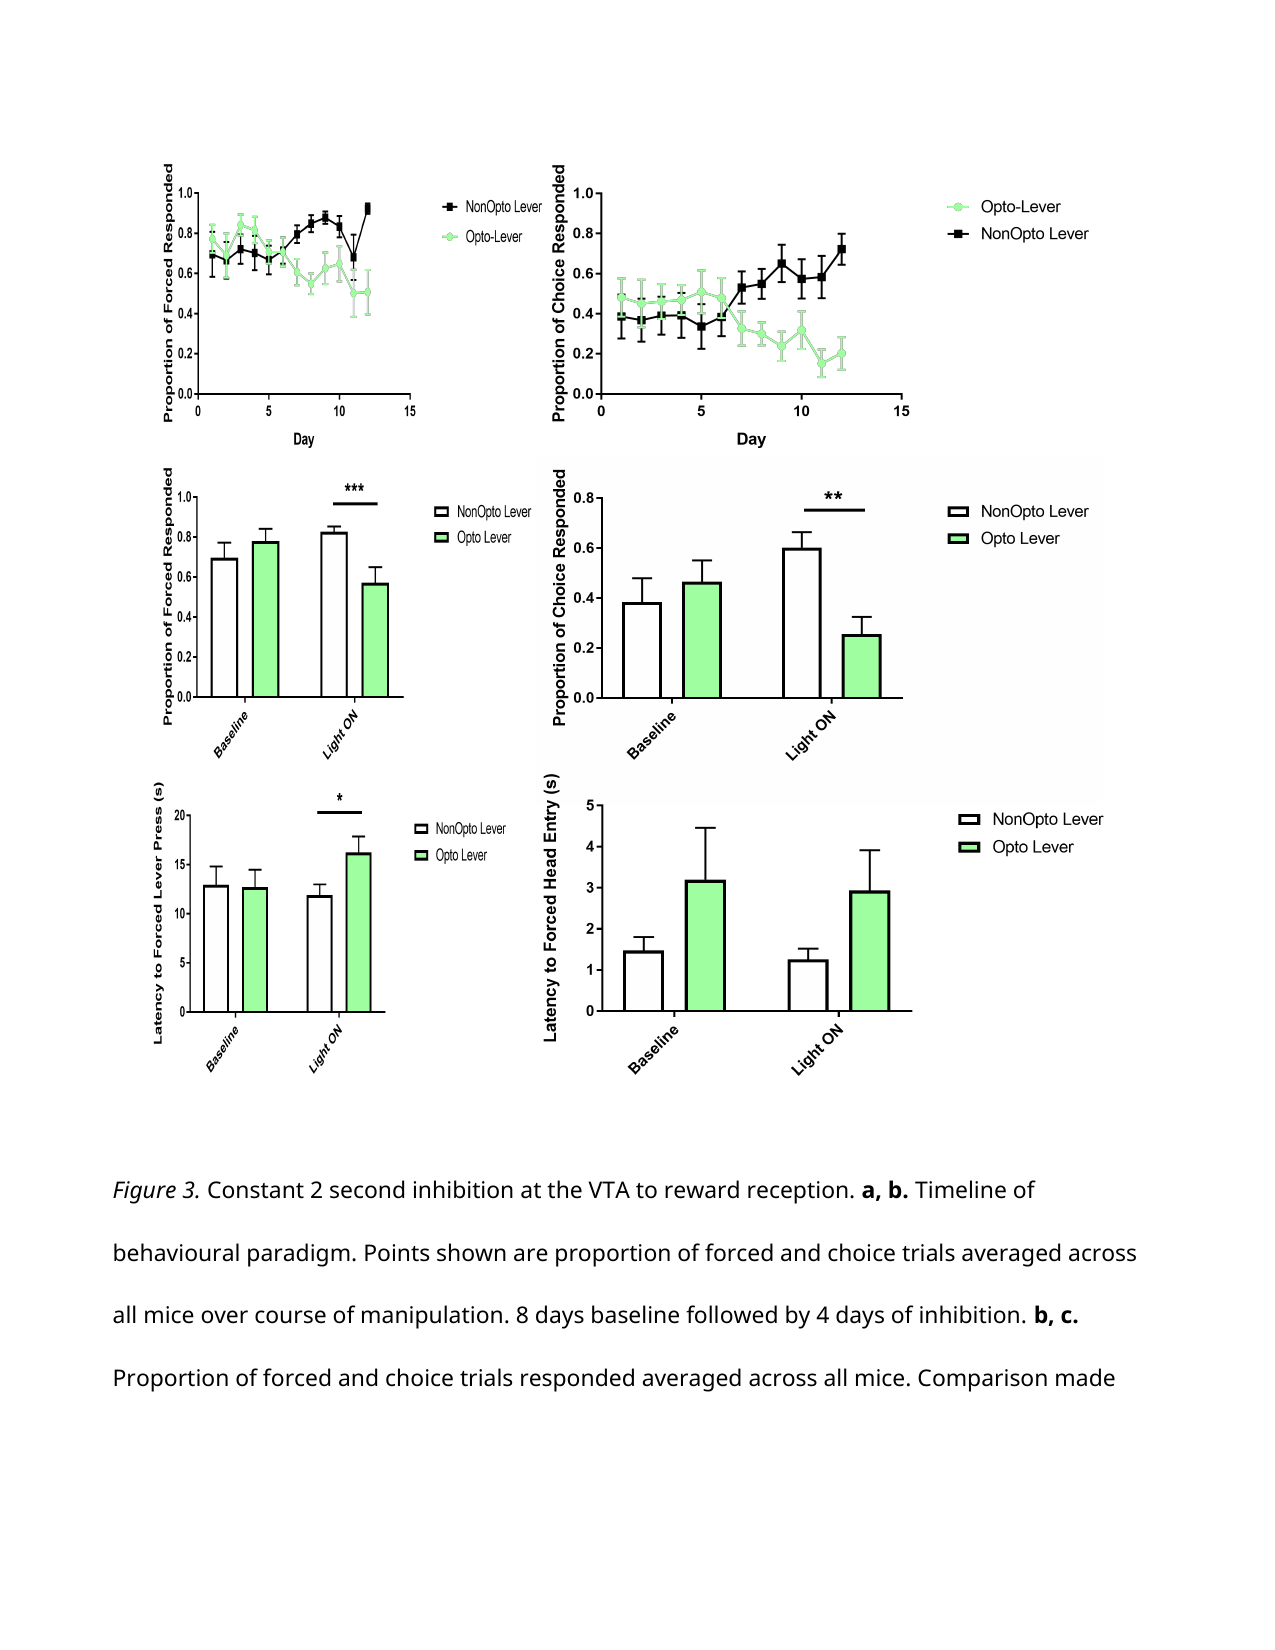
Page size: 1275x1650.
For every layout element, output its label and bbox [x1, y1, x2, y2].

picture [142, 149, 1118, 1122]
text [112, 1174, 1162, 1393]
